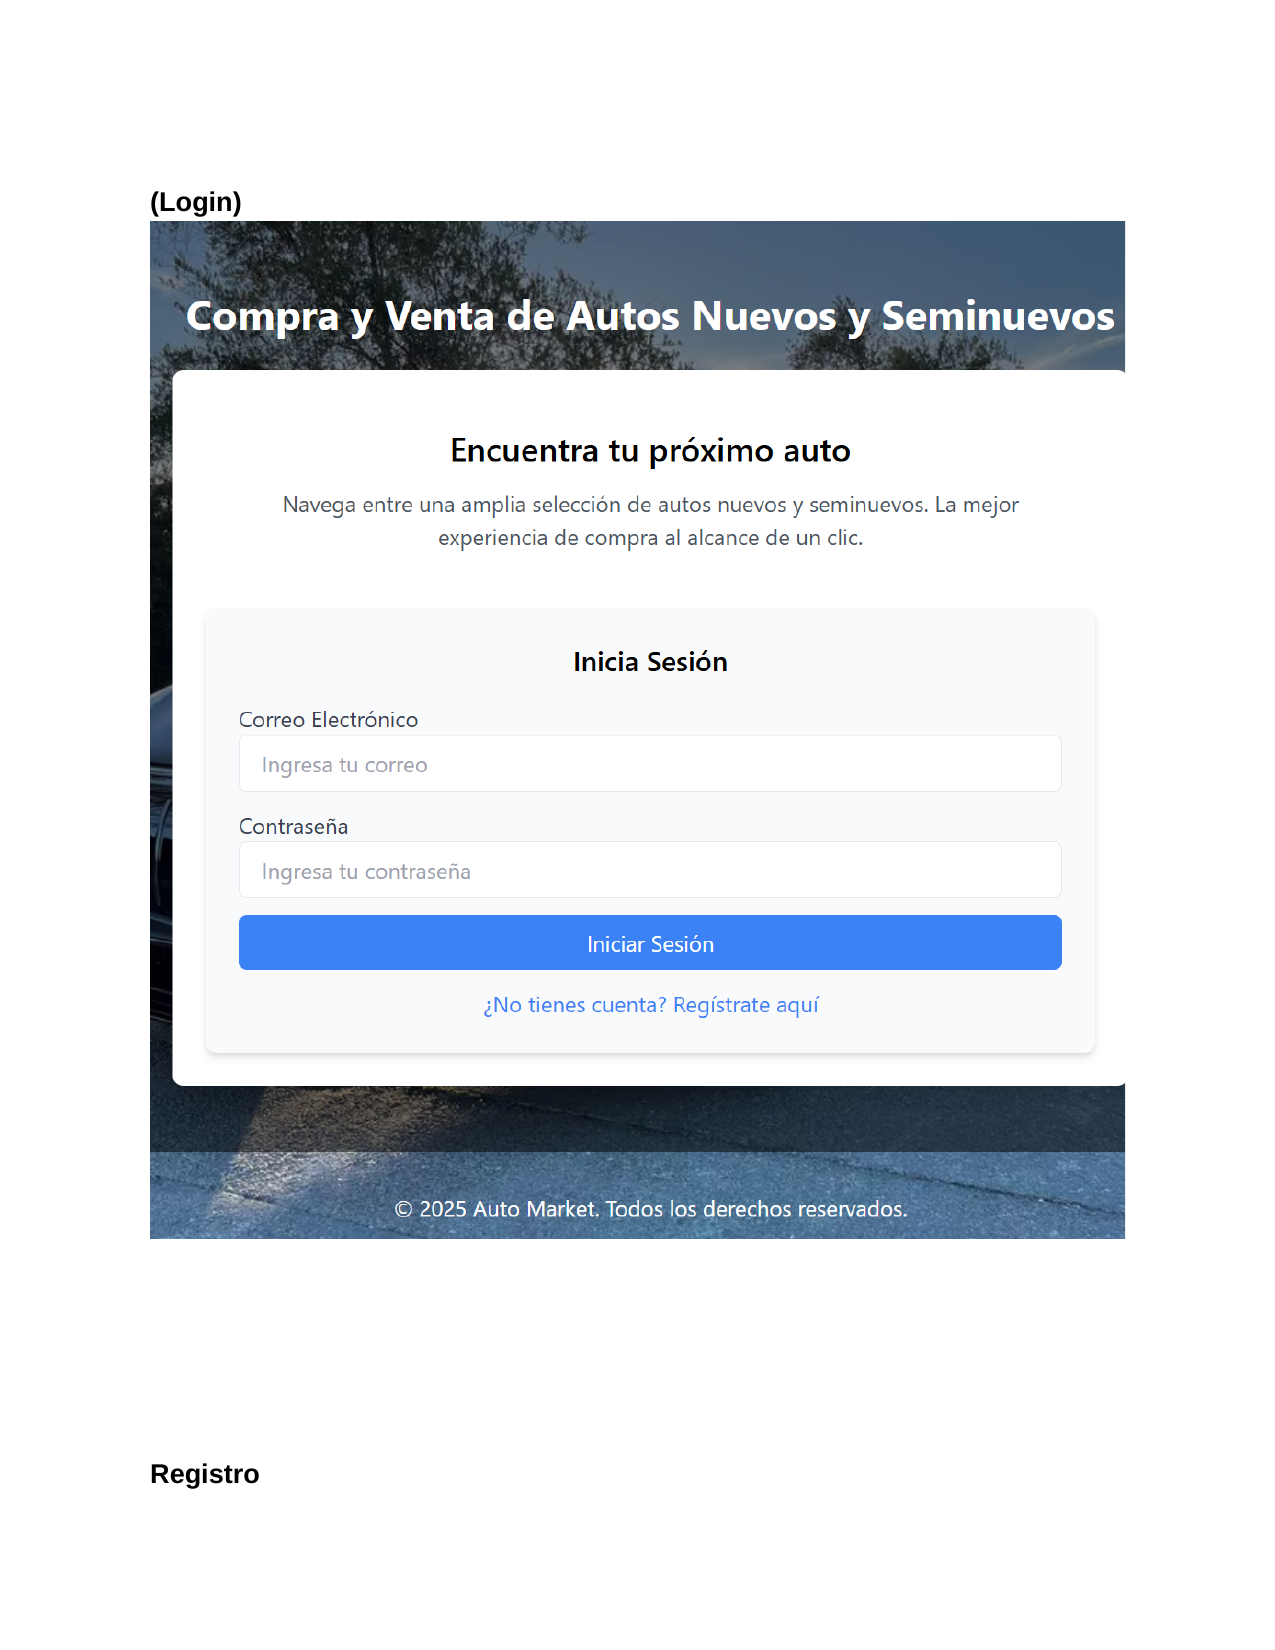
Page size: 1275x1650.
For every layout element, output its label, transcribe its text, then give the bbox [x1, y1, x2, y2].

text Registro [150, 1458, 1125, 1489]
picture [150, 221, 1125, 1239]
text (Login) [150, 186, 1125, 217]
